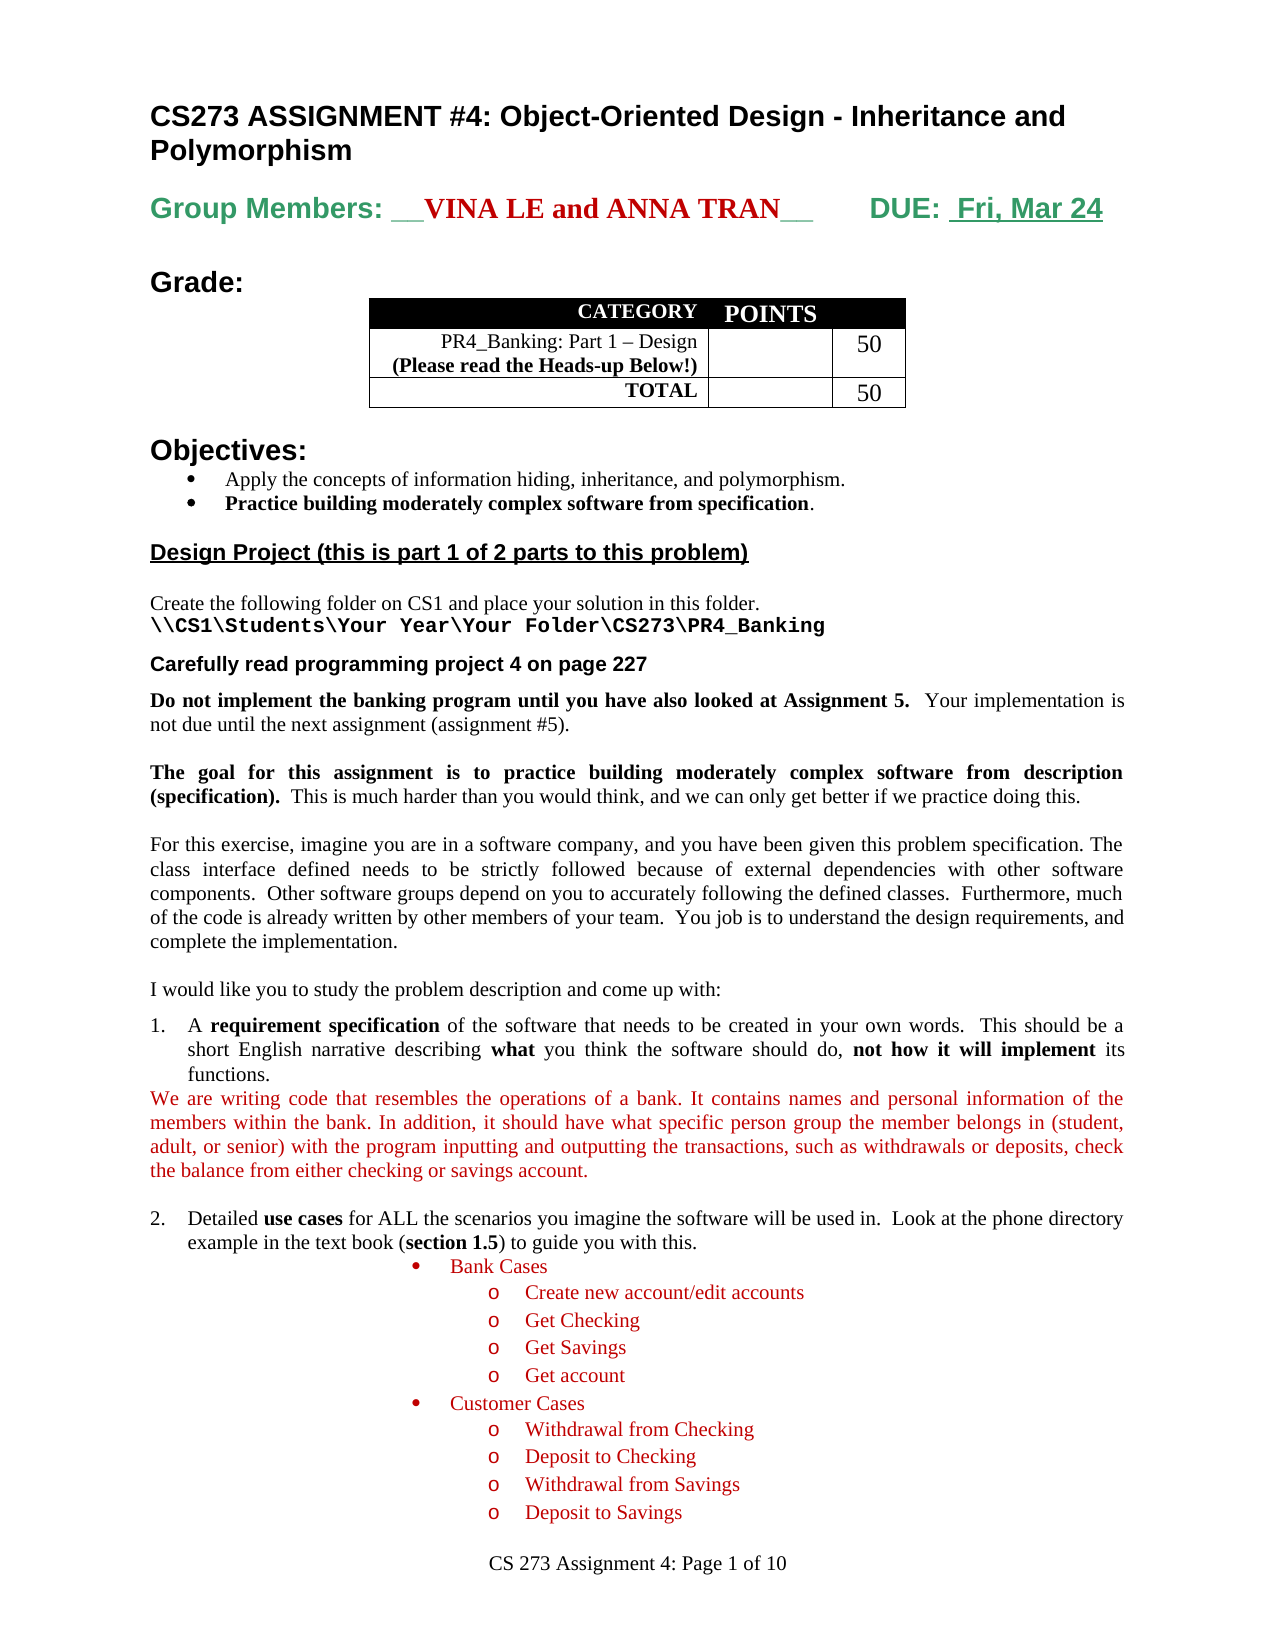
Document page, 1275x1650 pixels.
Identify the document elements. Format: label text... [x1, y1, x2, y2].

list Withdrawal from Savings [487, 1472, 1125, 1498]
list Create new account/edit accounts [487, 1280, 1125, 1306]
text The goal for this assignment is to practice building moderately complex software from description (specification). This is much harder than you would think, and we can only get better if we practice doing this. [150, 760, 1125, 808]
table_cell [709, 378, 832, 407]
text Design Project (this is part 1 of 2 parts to this problem) [150, 539, 1125, 565]
table_header CATEGORY [370, 299, 708, 328]
text I would like you to study the problem description and come up with: [150, 977, 1125, 1001]
list Customer Cases [412, 1391, 1125, 1415]
list Deposit to Checking [487, 1444, 1125, 1470]
list Apply the concepts of information hiding, inheritance, and polymorphism. [187, 466, 1125, 491]
list Get Checking [487, 1308, 1125, 1333]
table_cell 50 [833, 329, 905, 377]
text Carefully read programming project 4 on page 227 [150, 652, 1125, 676]
text CS273 ASSIGNMENT #4: Object-Oriented Design - Inheritance and Polymorphism [150, 99, 1125, 166]
list Detailed use cases for ALL the scenarios you imagine the software will be used in. Look at the phone directory example in the text book (section 1.5) to guide you with this. [150, 1206, 1125, 1254]
table_header [833, 299, 905, 328]
text Objectives: [150, 433, 1125, 466]
text \\CS1\Students\Your Year\Your Folder\CS273\PR4_Banking [150, 615, 1125, 639]
text Create the following folder on CS1 and place your solution in this folder. [150, 591, 1125, 615]
subtitle Group Members: __VINA LE and ANNA TRAN__ DUE: Fri, Mar 24 . [150, 191, 1125, 258]
list Get account [487, 1363, 1125, 1389]
list Bank Cases [412, 1254, 1125, 1278]
text Do not implement the banking program until you have also looked at Assignment 5. Your implementation is not due until the next assignment (assignment #5). [150, 688, 1125, 736]
text For this exercise, imagine you are in a software company, and you have been given this problem specification. The class interface defined needs to be strictly followed because of external dependencies with other software components. Other software groups depend on you to accurately following the defined classes. Furthermore, much of the code is already written by other members of your team. You job is to understand the design requirements, and complete the implementation. [150, 832, 1125, 953]
list Deposit to Savings [487, 1500, 1125, 1526]
table_header POINTS [709, 299, 832, 328]
list Get Savings [487, 1335, 1125, 1361]
list Withdrawal from Checking [487, 1417, 1125, 1442]
table_cell [709, 329, 832, 377]
table_cell TOTAL [370, 378, 708, 407]
table_cell PR4_Banking: Part 1 – Design (Please read the Heads-up Below!) [370, 329, 708, 377]
table_cell 50 [833, 378, 905, 407]
text We are writing code that resembles the operations of a bank. It contains names and personal information of the members within the bank. In addition, it should have what specific person group the member belongs in (student, adult, or senior) with the program inputting and outputting the transactions, such as withdrawals or deposits, check the balance from either checking or savings account. [150, 1086, 1125, 1182]
list A requirement specification of the software that needs to be created in your own words. This should be a short English narrative describing what you think the software should do, not how it will implement its functions. [150, 1013, 1125, 1086]
list Practice building moderately complex software from specification. [187, 491, 1125, 539]
text Grade: [150, 264, 1125, 298]
